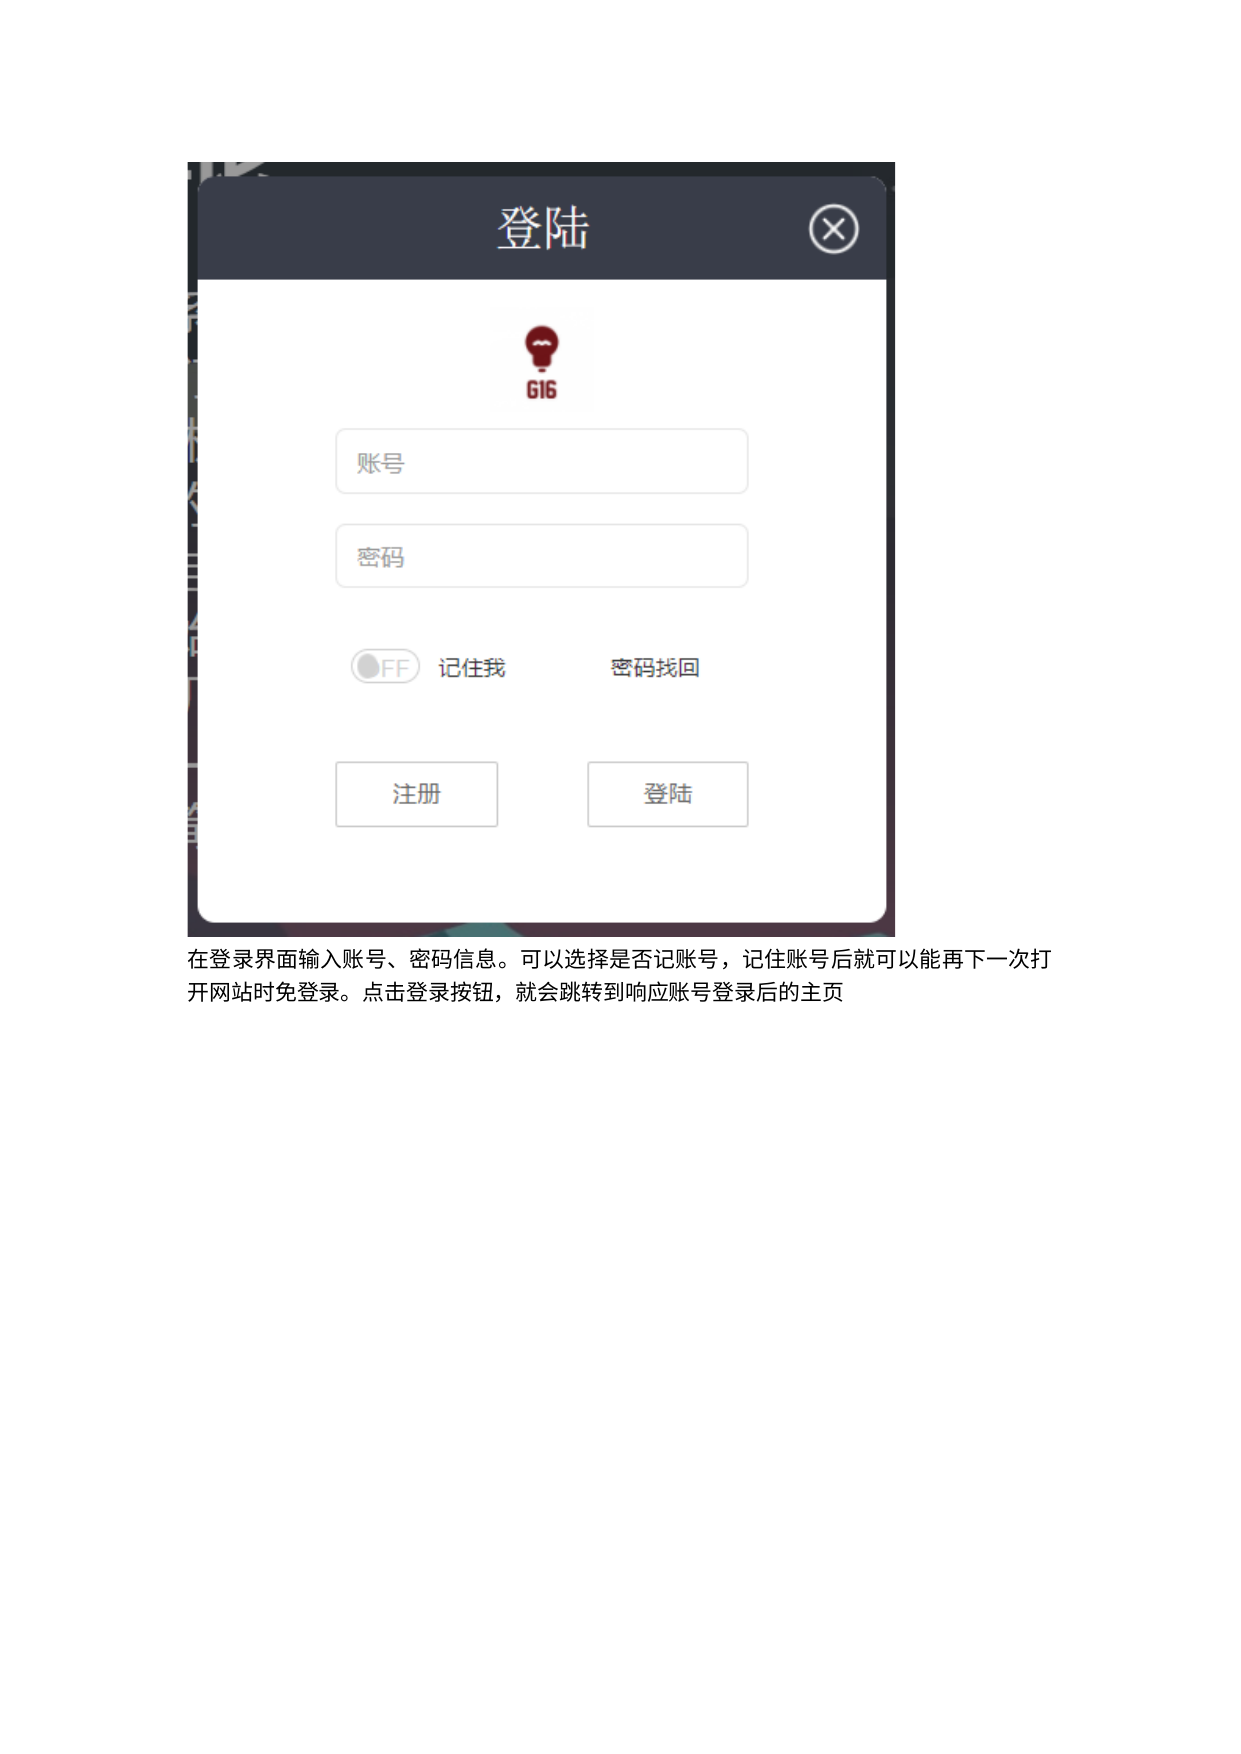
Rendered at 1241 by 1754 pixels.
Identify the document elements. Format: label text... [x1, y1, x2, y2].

picture [187, 162, 896, 937]
text 在登录界面输入账号、密码信息。可以选择是否记账号，记住账号后就可以能再下一次打开网站时免登录。点击登录按钮，就会跳转到响应账号登录后的主页 [187, 942, 1053, 1007]
